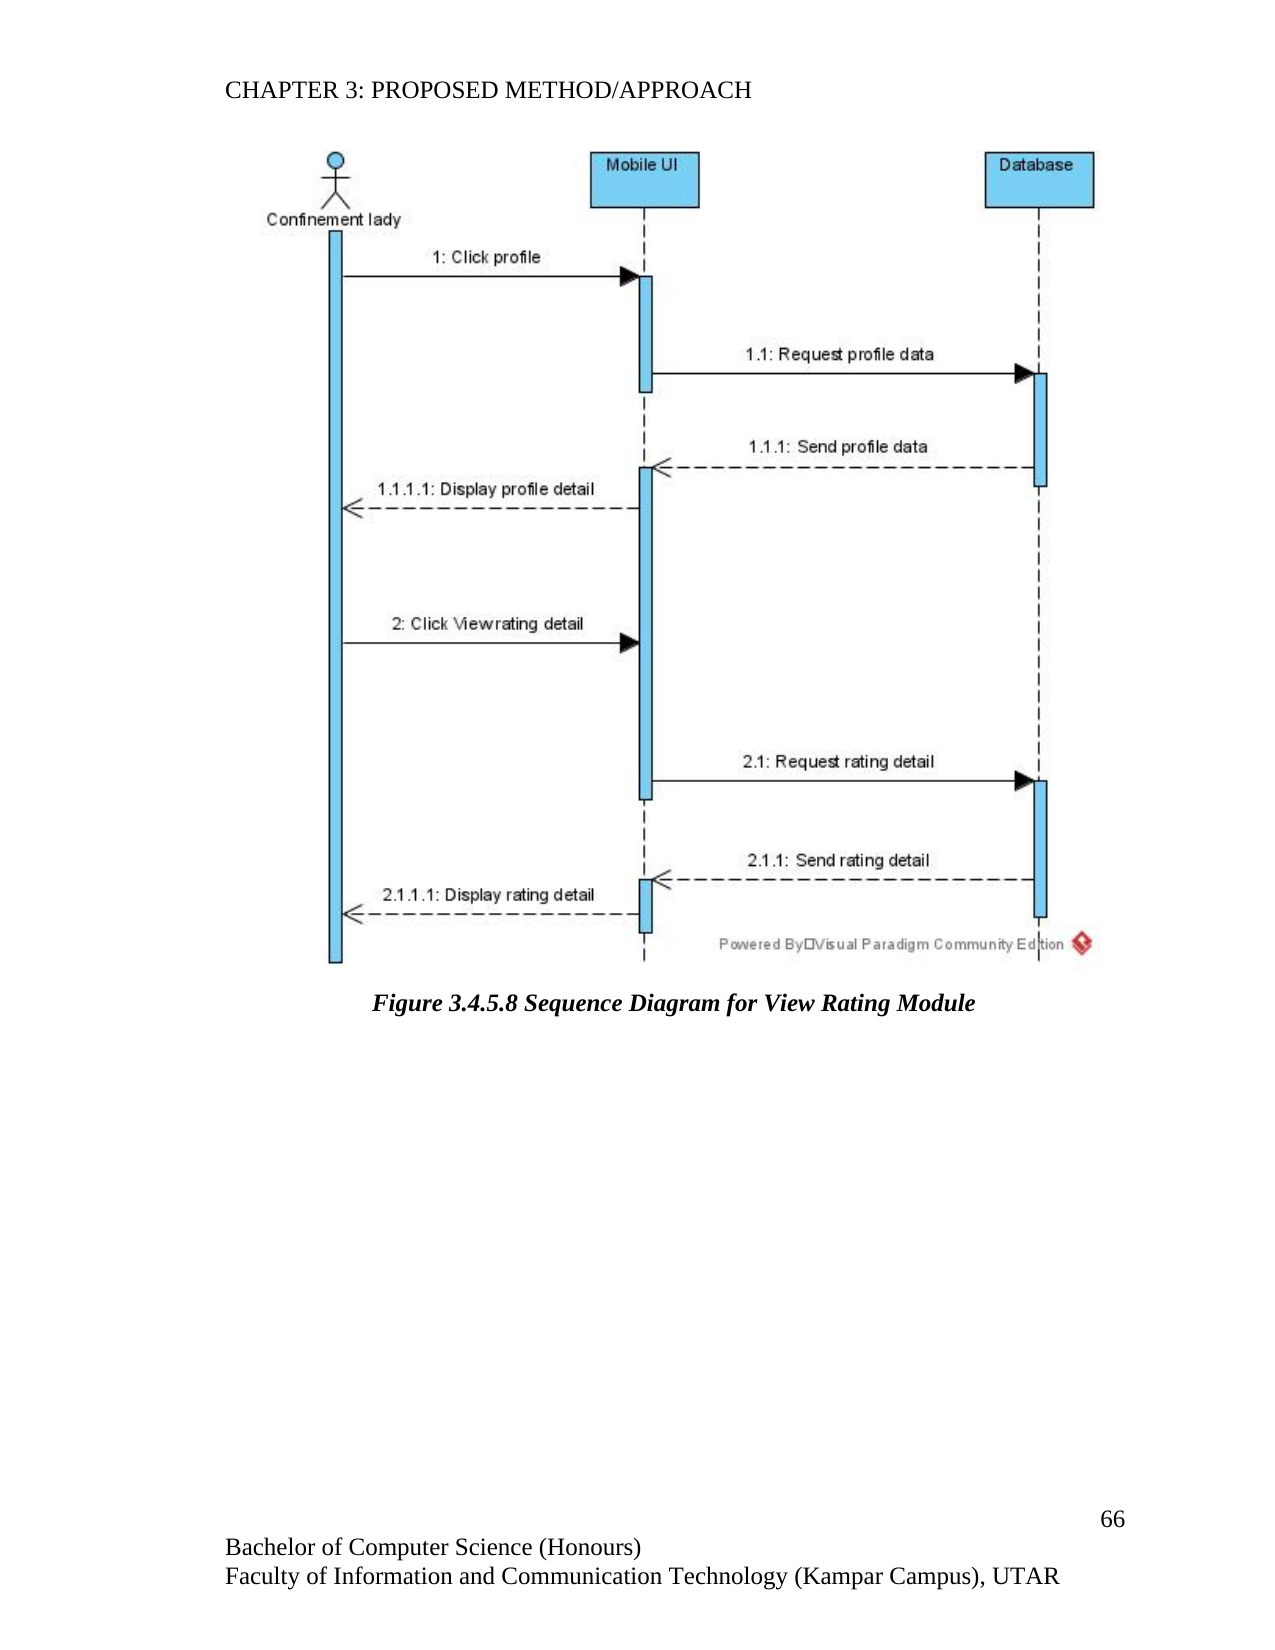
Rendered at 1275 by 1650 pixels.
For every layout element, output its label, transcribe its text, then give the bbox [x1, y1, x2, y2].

picture [249, 150, 1101, 970]
text Figure 3.4.5.8 Sequence Diagram for View Rating Module [225, 988, 1125, 1017]
